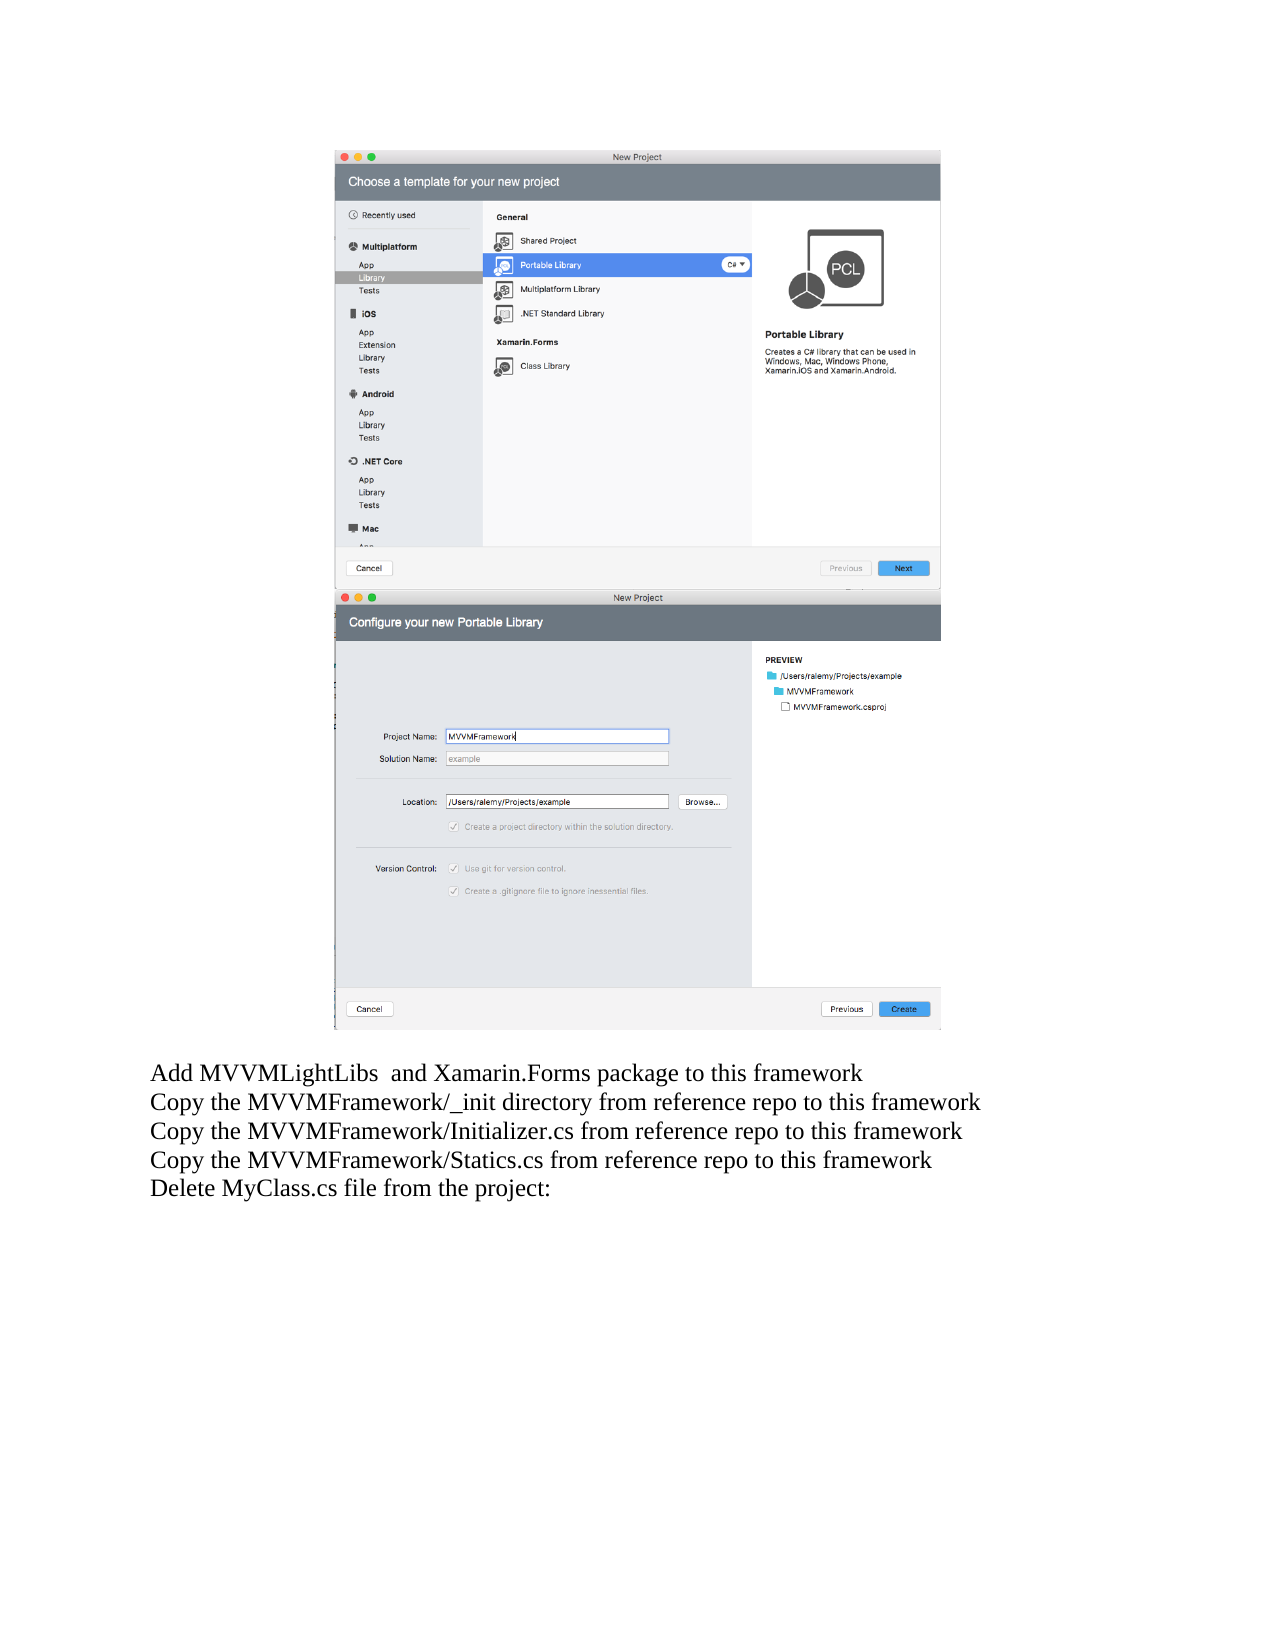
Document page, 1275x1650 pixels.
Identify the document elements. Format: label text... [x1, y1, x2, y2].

text Copy the MVVMFramework/_init directory from reference repo to this framework [150, 1087, 1125, 1116]
text Copy the MVVMFramework/Initializer.cs from reference repo to this framework [150, 1116, 1125, 1145]
text Delete MyClass.cs file from the project: [150, 1173, 1125, 1202]
text Copy the MVVMFramework/Statics.cs from reference repo to this framework [150, 1145, 1125, 1173]
picture [334, 150, 941, 1030]
text Add MVVMLightLibs and Xamarin.Forms package to this framework [150, 1058, 1125, 1087]
